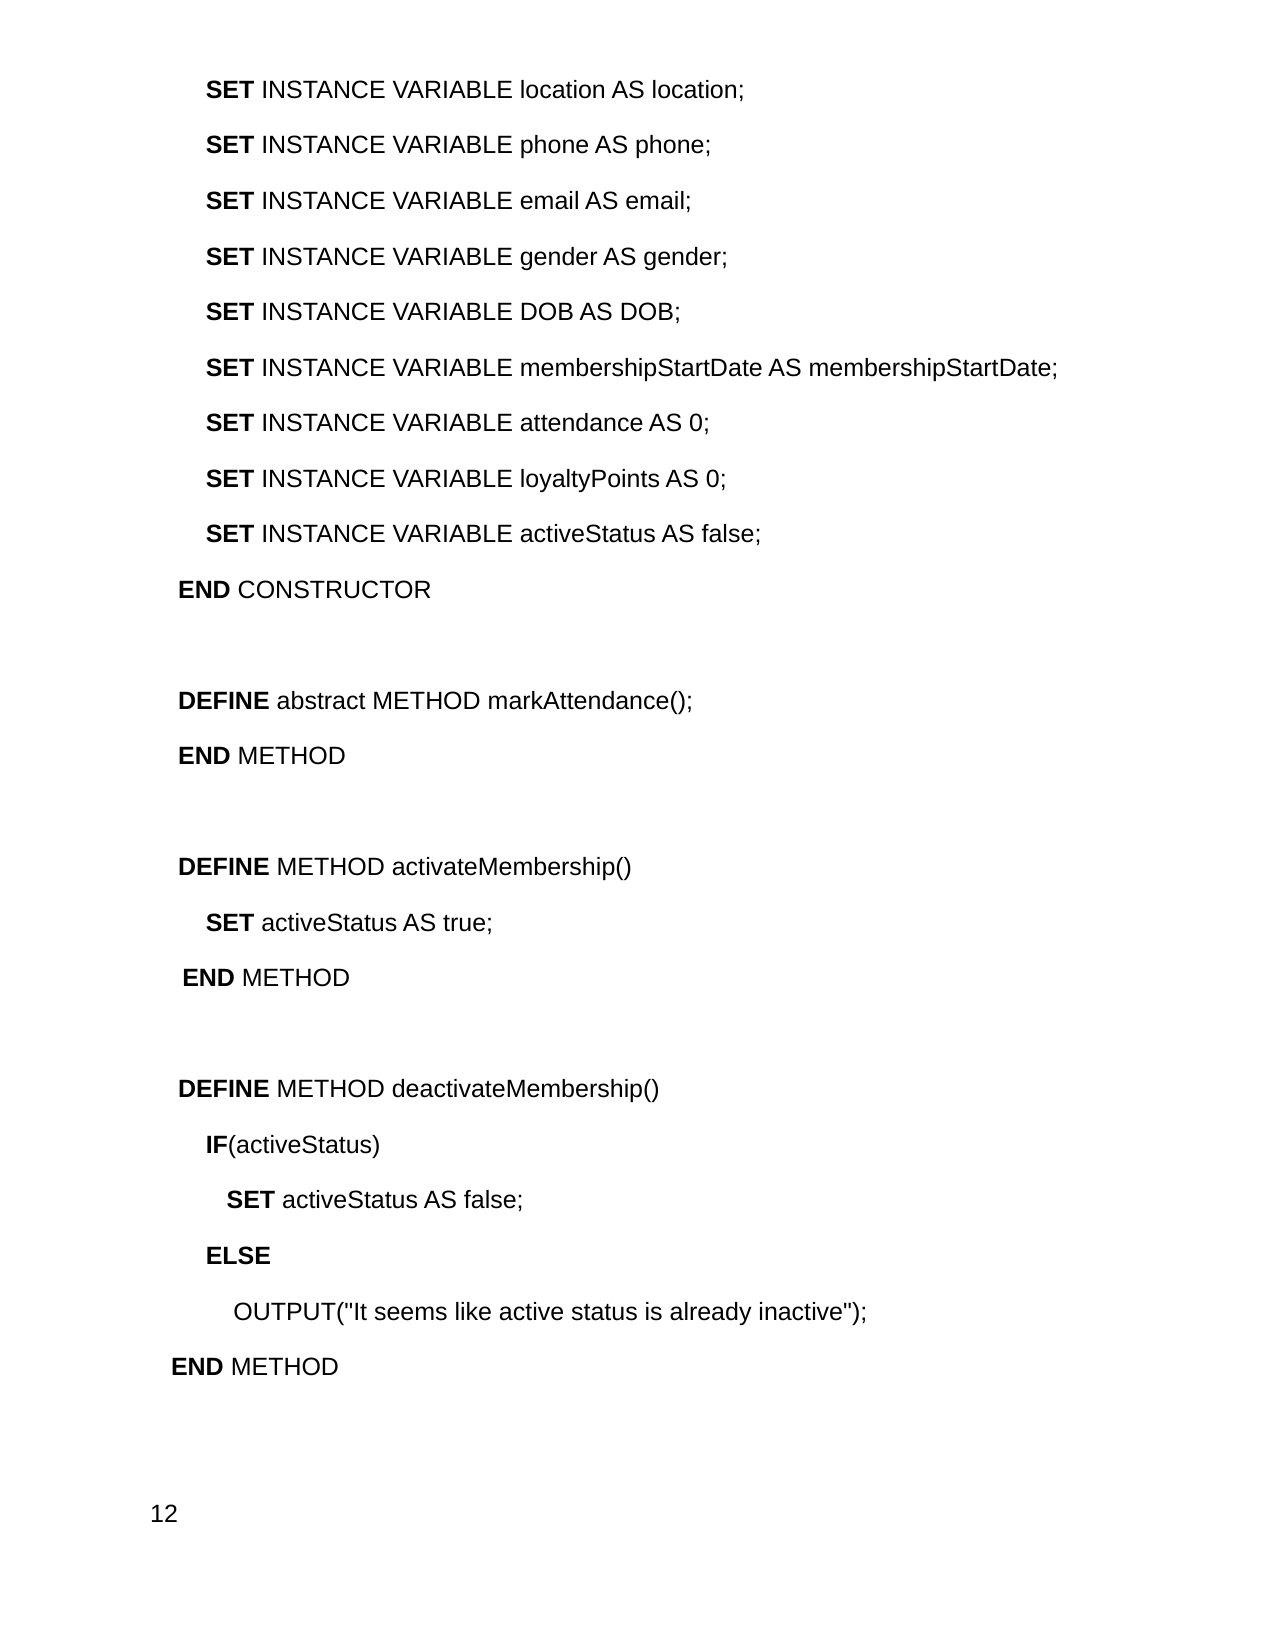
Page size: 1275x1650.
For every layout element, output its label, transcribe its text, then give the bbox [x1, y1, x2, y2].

text END METHOD [150, 741, 1183, 770]
text END METHOD [112, 963, 1183, 992]
text SET INSTANCE VARIABLE email AS email; [150, 186, 1183, 215]
text IF(activeStatus) [150, 1130, 1183, 1159]
text SET activeStatus AS true; [150, 908, 1183, 937]
text OUTPUT("It seems like active status is already inactive"); [150, 1296, 1183, 1325]
text SET activeStatus AS false; [150, 1185, 1183, 1214]
text SET INSTANCE VARIABLE membershipStartDate AS membershipStartDate; [150, 353, 1183, 381]
text SET INSTANCE VARIABLE DOB AS DOB; [150, 297, 1183, 326]
text END CONSTRUCTOR [150, 575, 1183, 603]
text DEFINE METHOD activateMembership() [150, 852, 1183, 881]
text SET INSTANCE VARIABLE location AS location; [150, 75, 1183, 104]
text ELSE [150, 1241, 1183, 1270]
text SET INSTANCE VARIABLE attendance AS 0; [150, 408, 1183, 437]
text SET INSTANCE VARIABLE gender AS gender; [150, 242, 1183, 270]
text DEFINE abstract METHOD markAttendance(); [150, 686, 1183, 714]
text SET INSTANCE VARIABLE loyaltyPoints AS 0; [150, 464, 1183, 492]
text SET INSTANCE VARIABLE activeStatus AS false; [150, 519, 1183, 548]
text END METHOD [150, 1352, 1183, 1381]
text DEFINE METHOD deactivateMembership() [150, 1074, 1183, 1103]
text SET INSTANCE VARIABLE phone AS phone; [150, 131, 1183, 159]
